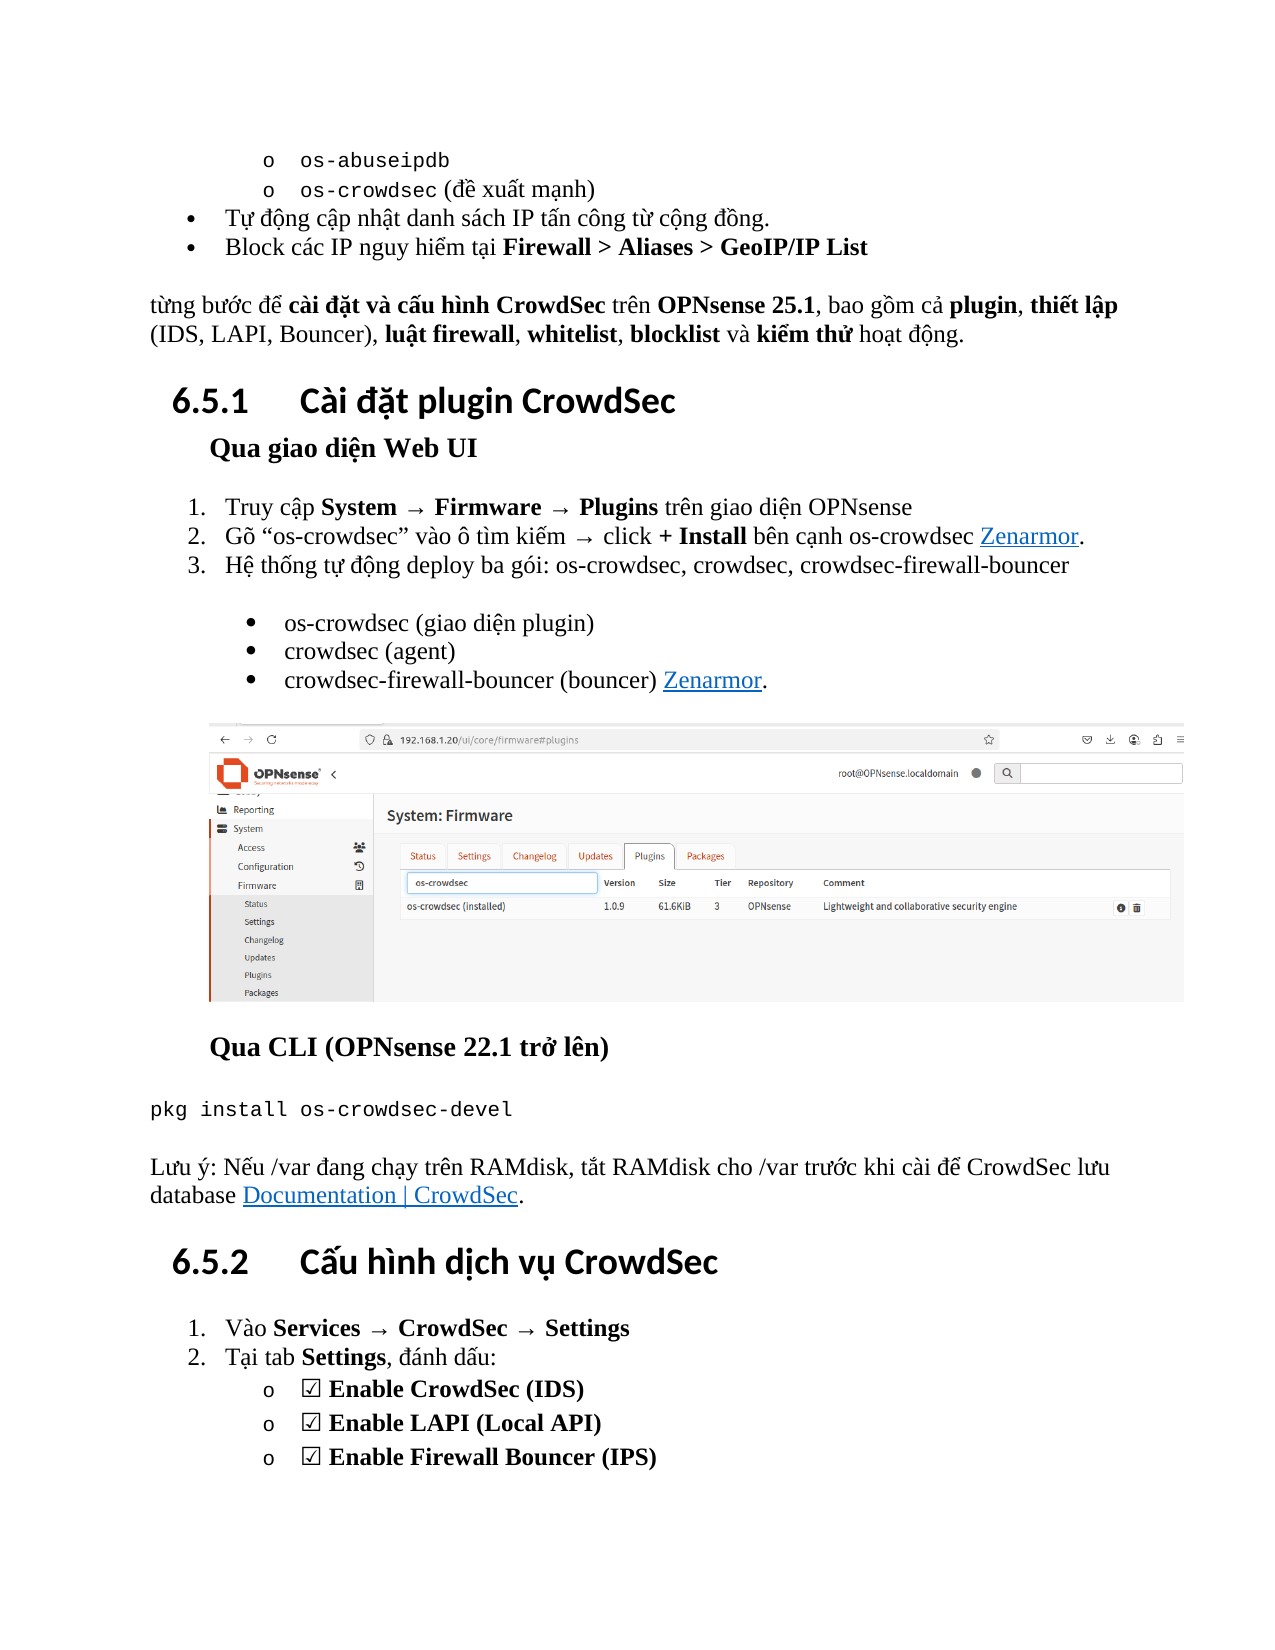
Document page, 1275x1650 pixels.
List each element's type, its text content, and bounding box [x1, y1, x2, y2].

list os-abuseipdb [262, 150, 1125, 174]
picture [209, 723, 1184, 1002]
list Gõ “os-crowdsec” vào ô tìm kiếm → click + Install bên cạnh os-crowdsec Zenarmor. [187, 521, 1125, 550]
text pkg install os-crowdsec-devel [150, 1099, 1125, 1122]
list Truy cập System → Firmware → Plugins trên giao diện OPNsense [187, 492, 1125, 521]
list Block các IP nguy hiểm tại Firewall > Aliases > GeoIP/IP List [187, 232, 1125, 261]
list Tự động cập nhật danh sách IP tấn công từ cộng đồng. [187, 203, 1125, 232]
list Hệ thống tự động deploy ba gói: os-crowdsec, crowdsec, crowdsec-firewall-bouncer [187, 550, 1125, 578]
text Qua CLI (OPNsense 22.1 trở lên) [150, 1030, 1125, 1063]
list ☑ Enable LAPI (Local API) [262, 1405, 1125, 1439]
list crowdsec (agent) [247, 636, 1125, 665]
text từng bước để cài đặt và cấu hình CrowdSec trên OPNsense 25.1, bao gồm cả plugin, thiết lập (IDS, LAPI, Bouncer), luật firewall, whitelist, blocklist và kiểm thử hoạt động. [150, 290, 1125, 347]
list crowdsec-firewall-bouncer (bouncer) Zenarmor. [247, 665, 1125, 694]
subtitle Cài đặt plugin CrowdSec [172, 377, 1125, 422]
list ☑ Enable Firewall Bouncer (IPS) [262, 1439, 1125, 1473]
list os-crowdsec (giao diện plugin) [247, 608, 1125, 636]
list os-crowdsec (đề xuất mạnh) [262, 174, 1125, 203]
list ☑ Enable CrowdSec (IDS) [262, 1371, 1125, 1405]
list Tại tab Settings, đánh dấu: [187, 1342, 1125, 1371]
list Vào Services → CrowdSec → Settings [187, 1313, 1125, 1342]
subtitle Cấu hình dịch vụ CrowdSec [172, 1238, 1125, 1284]
text Qua giao diện Web UI [150, 431, 1125, 463]
text Lưu ý: Nếu /var đang chạy trên RAMdisk, tắt RAMdisk cho /var trước khi cài để CrowdSec lưu database Documentation | CrowdSec. [150, 1152, 1125, 1209]
